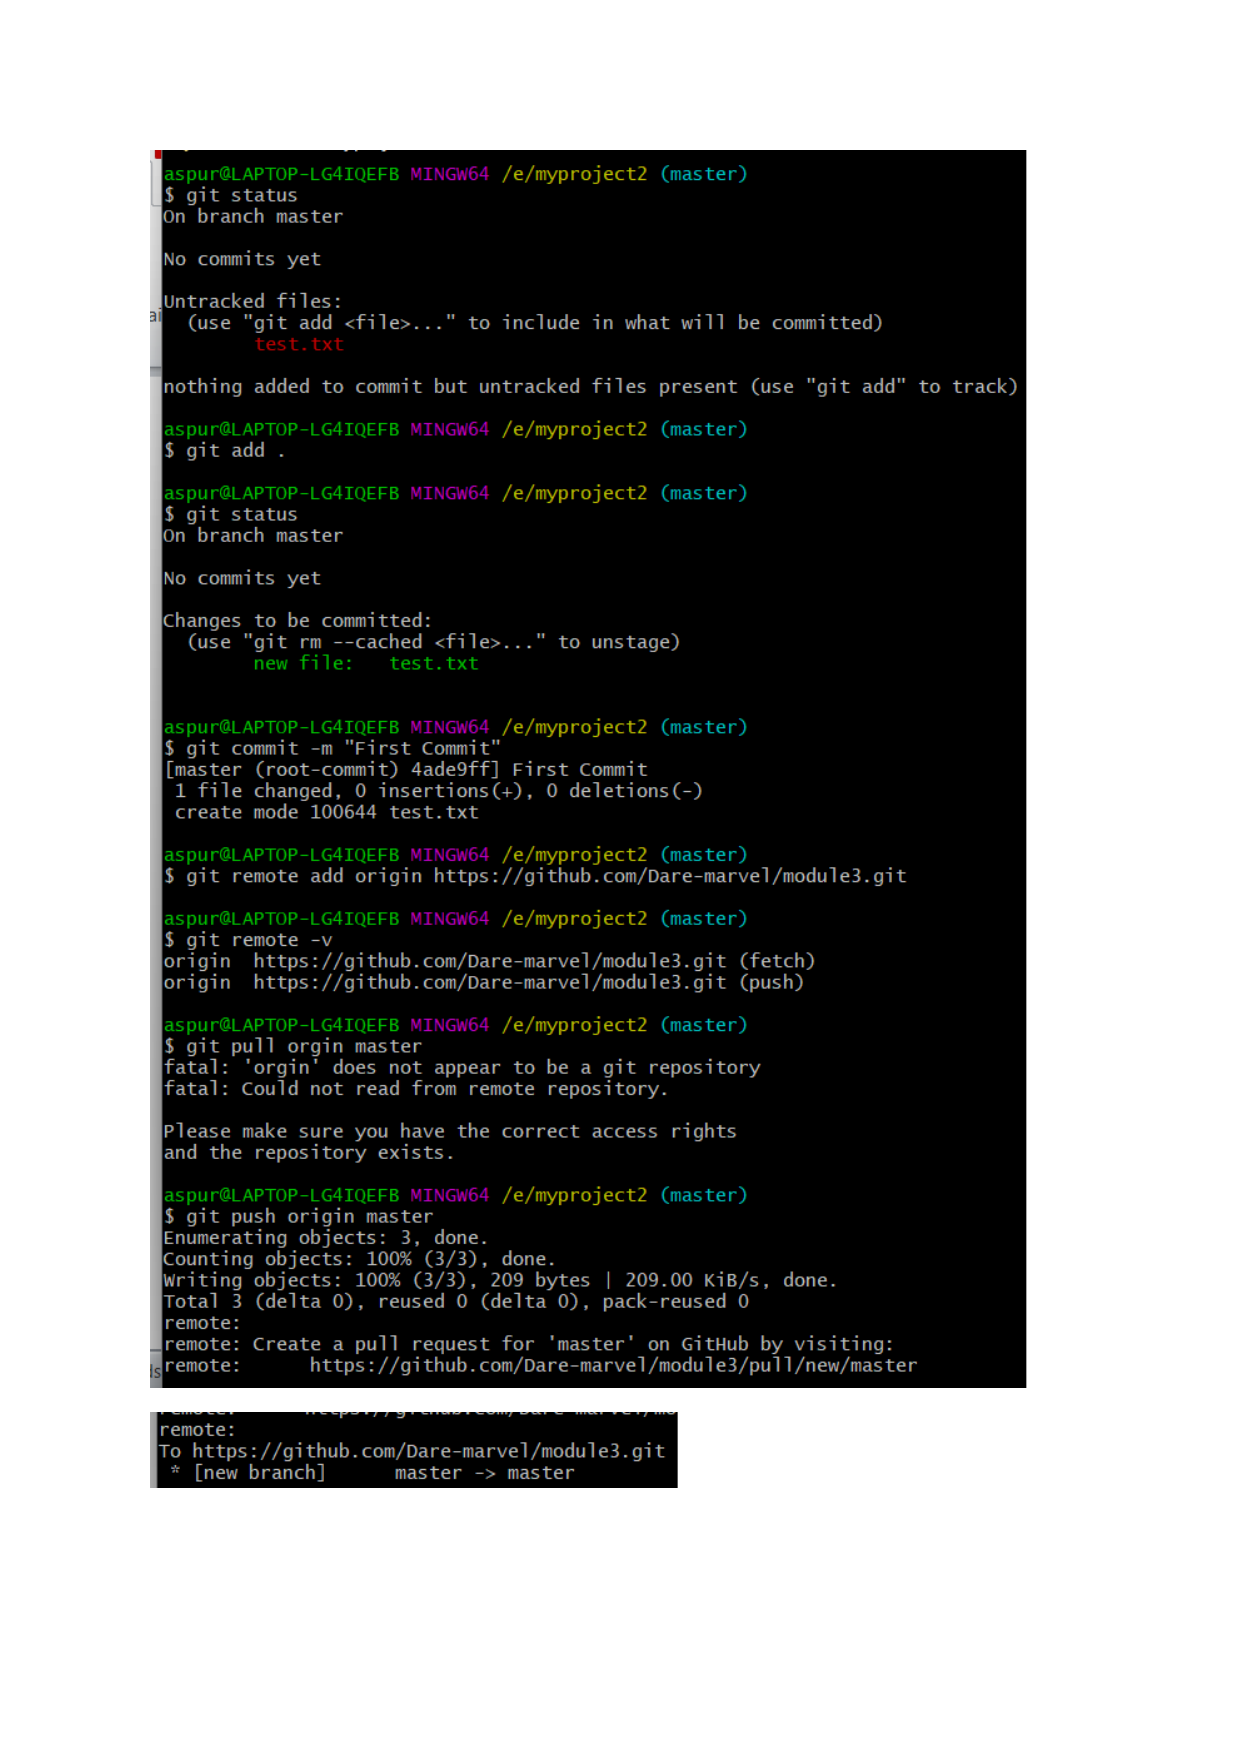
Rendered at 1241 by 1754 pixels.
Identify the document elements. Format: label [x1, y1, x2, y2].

picture [150, 1412, 678, 1488]
picture [150, 150, 1027, 1388]
